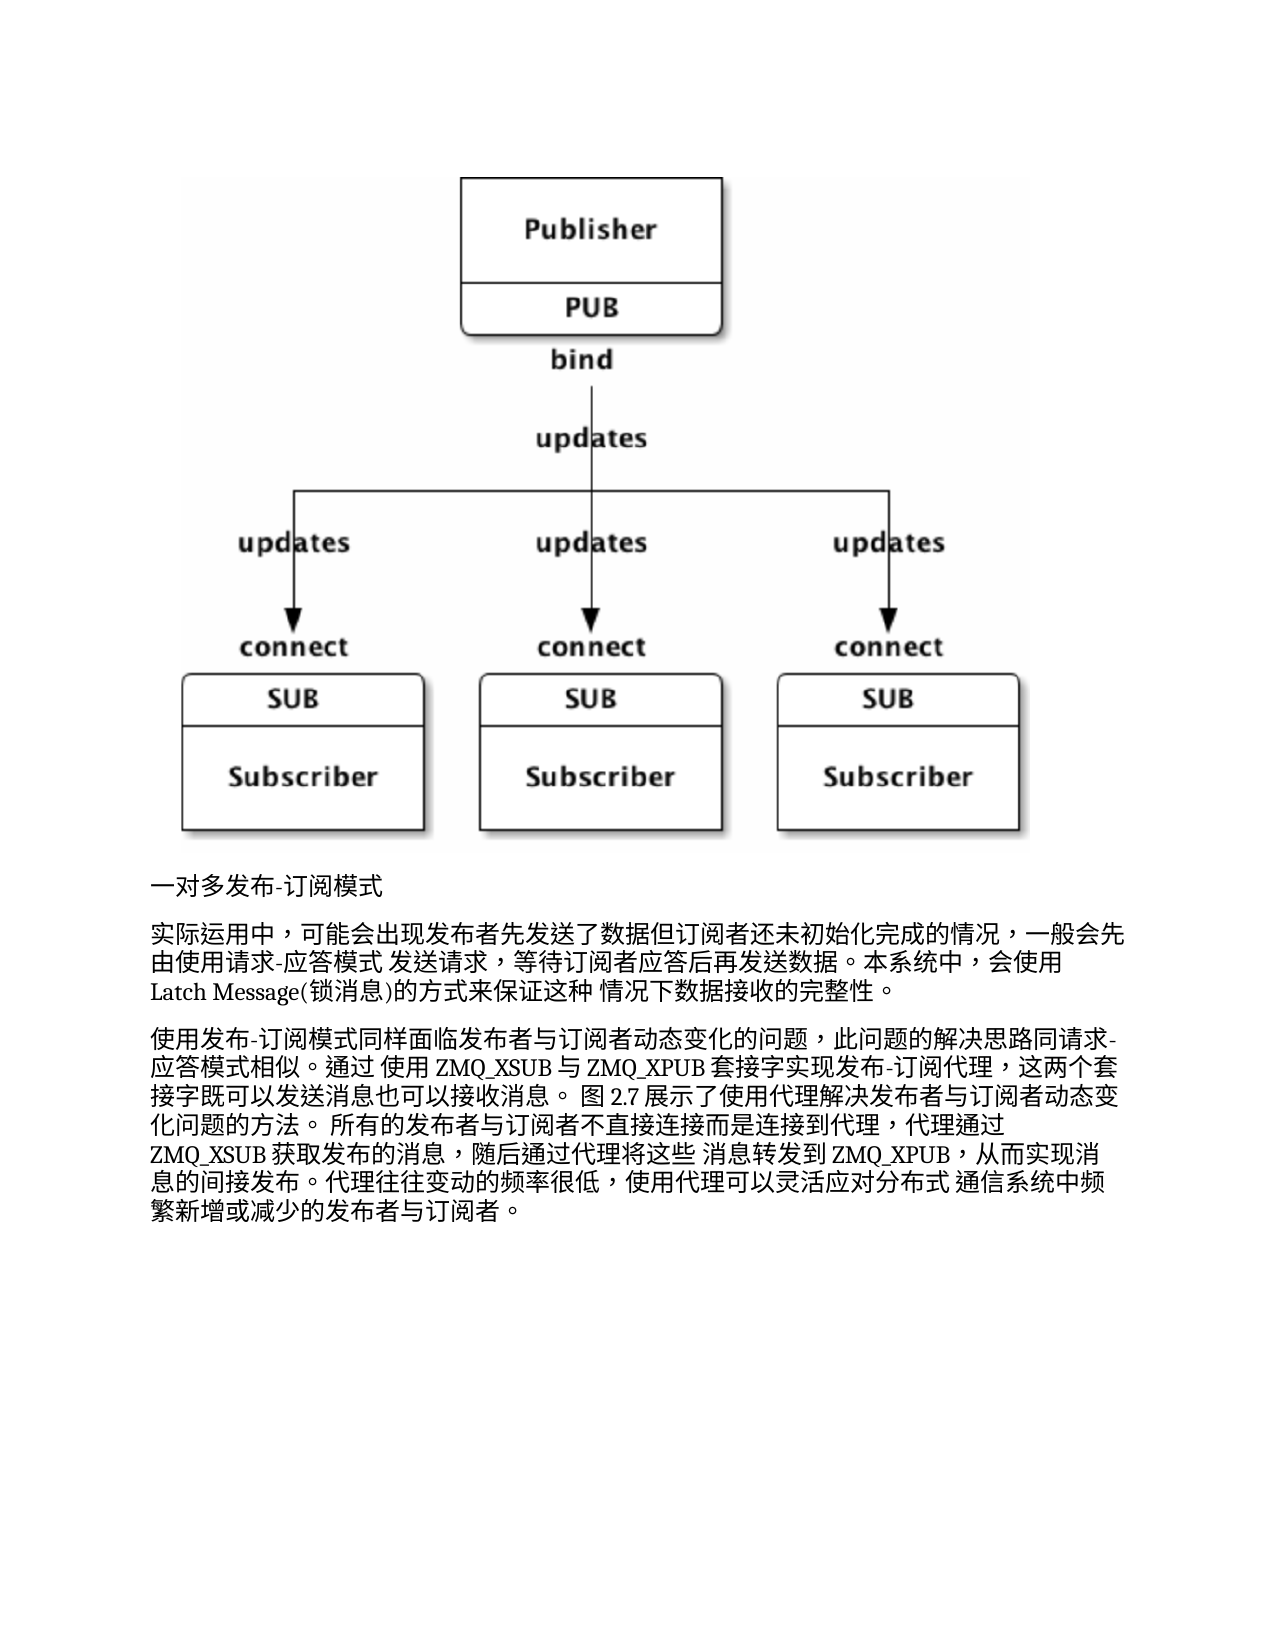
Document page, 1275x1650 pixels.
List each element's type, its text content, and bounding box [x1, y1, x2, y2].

text 实际运用中，可能会出现发布者先发送了数据但订阅者还未初始化完成的情况，一般会先由使用请求-应答模式 发送请求，等待订阅者应答后再发送数据。本系统中，会使用Latch Message(锁消息)的方式来保证这种 情况下数据接收的完整性。 [150, 921, 1125, 1007]
text 一对多发布-订阅模式 [150, 873, 1125, 902]
text 使用发布-订阅模式同样面临发布者与订阅者动态变化的问题，此问题的解决思路同请求-应答模式相似。通过 使用ZMQ_XSUB与ZMQ_XPUB套接字实现发布-订阅代理，这两个套接字既可以发送消息也可以接收消息。 图2.7展示了使用代理解决发布者与订阅者动态变化问题的方法。 所有的发布者与订阅者不直接连接而是连接到代理，代理通过ZMQ_XSUB获取发布的消息，随后通过代理将这些 消息转发到ZMQ_XPUB，从而实现消息的间接发布。代理往往变动的频率很低，使用代理可以灵活应对分布式 通信系统中频繁新增或减少的发布者与订阅者。 [150, 1026, 1125, 1227]
picture [168, 150, 1044, 853]
